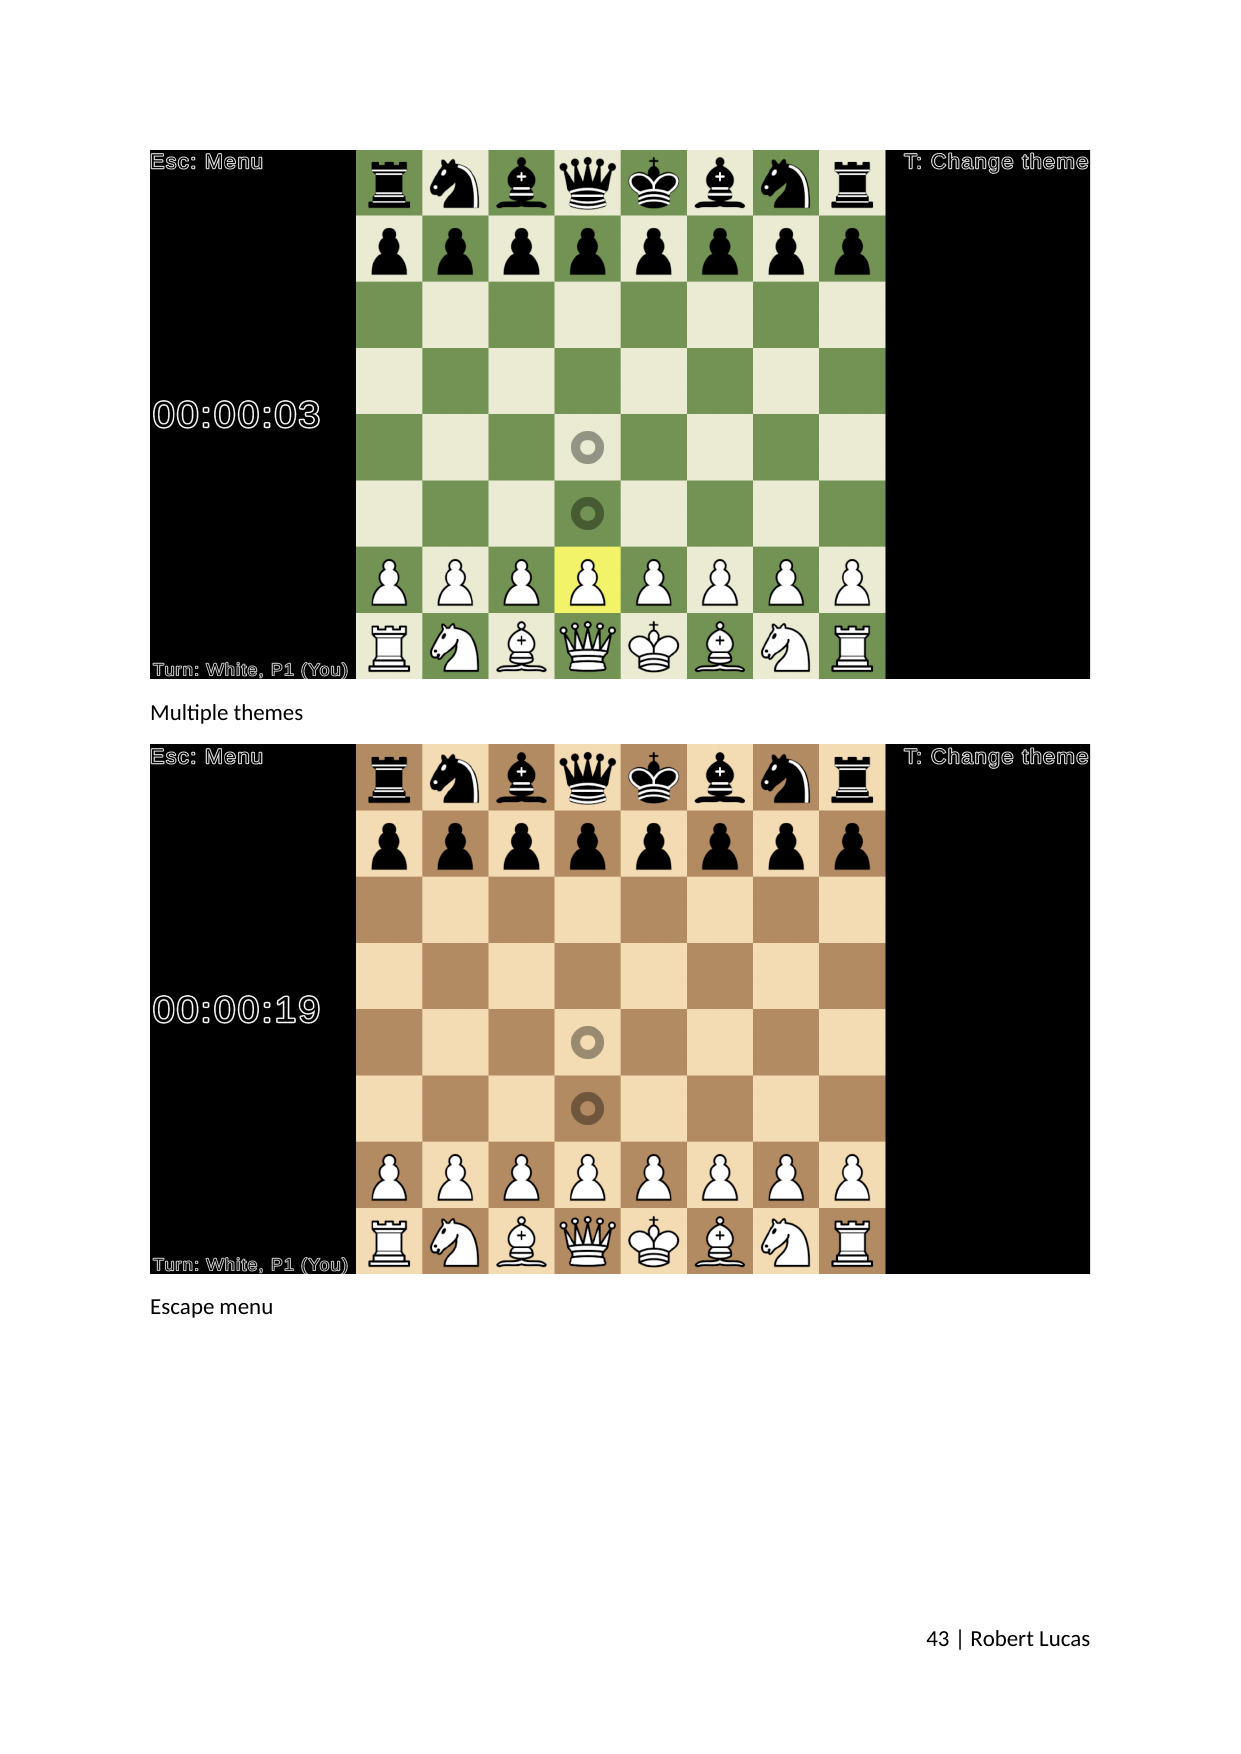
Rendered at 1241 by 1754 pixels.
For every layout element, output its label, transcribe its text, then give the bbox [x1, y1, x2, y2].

picture [150, 744, 1091, 1274]
picture [150, 150, 1091, 679]
text Multiple themes [150, 698, 1090, 726]
text Escape menu [150, 1292, 1090, 1320]
